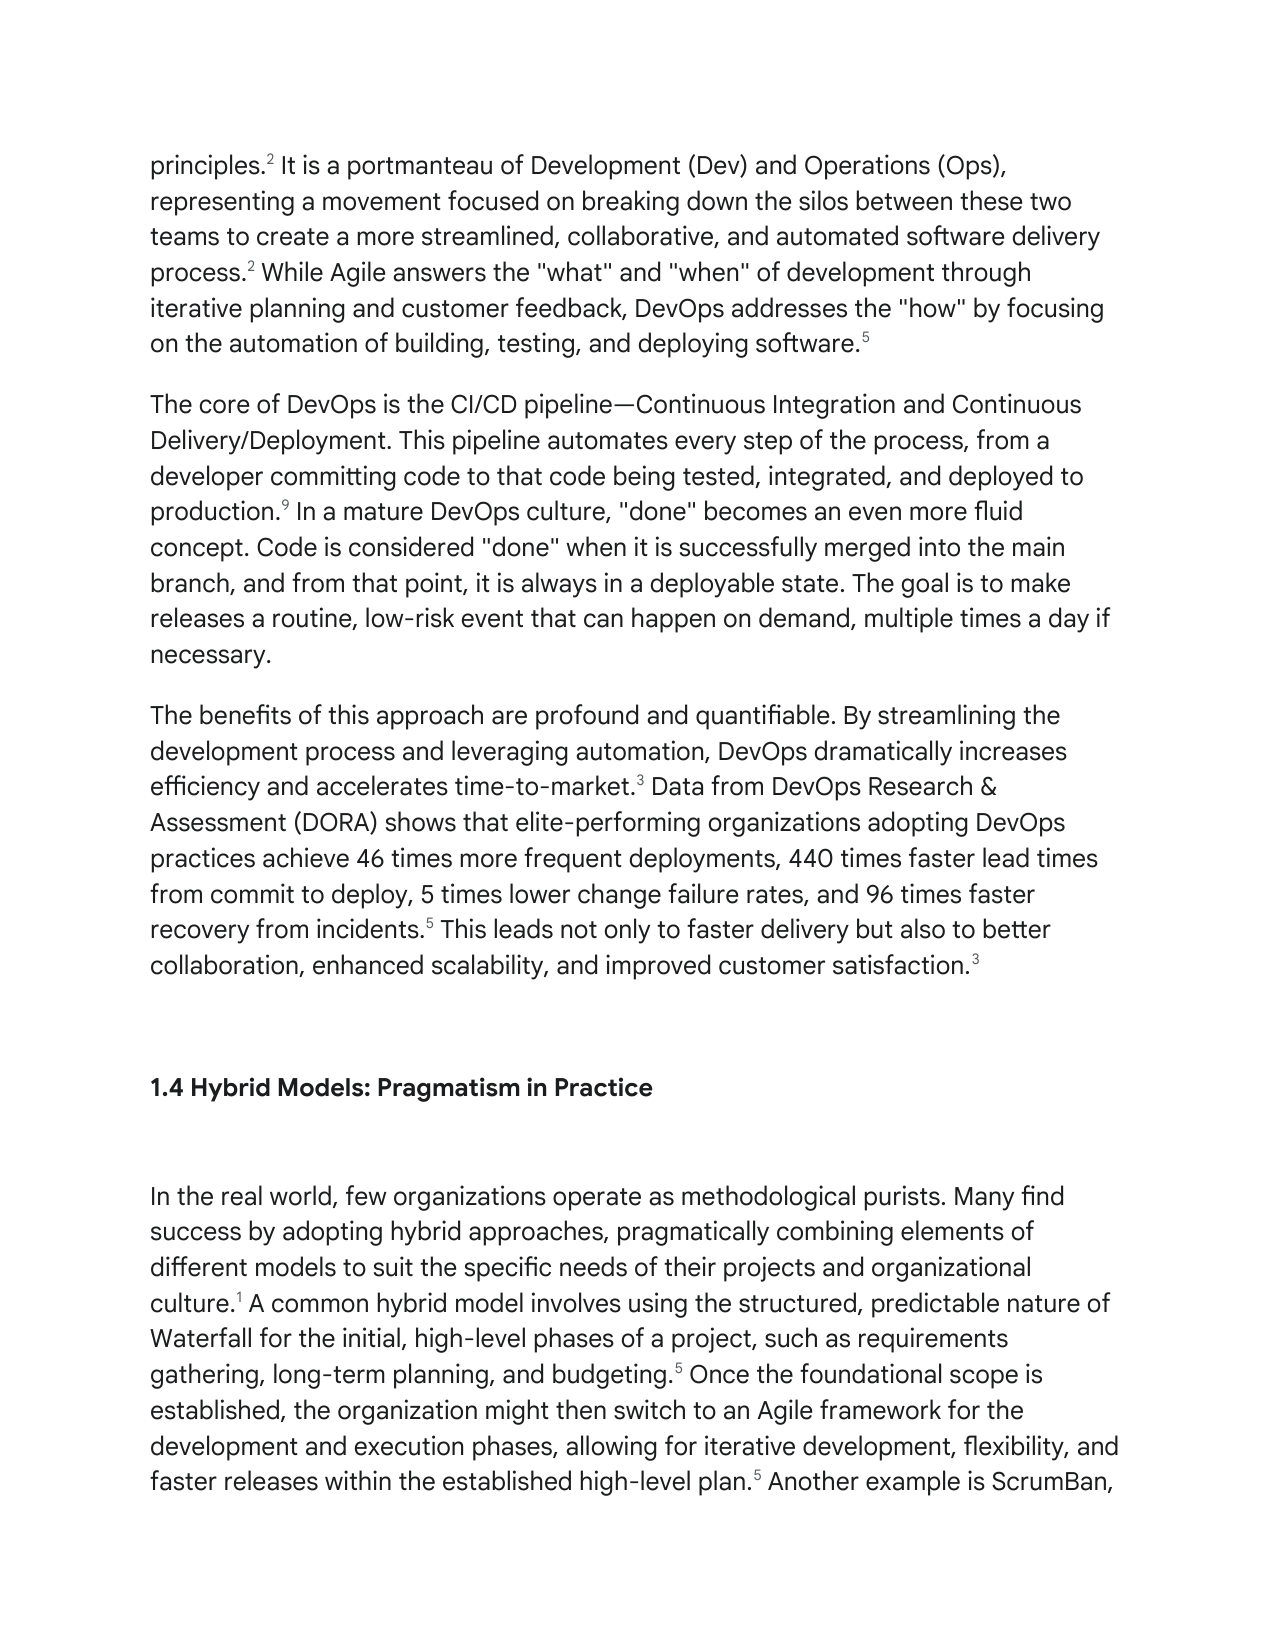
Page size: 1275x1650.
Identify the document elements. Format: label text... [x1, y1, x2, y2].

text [150, 1181, 1125, 1498]
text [150, 150, 1125, 360]
text The benefits of this approach are profound and quantifiable. By streamlining the development process and leveraging automation, DevOps dramatically increases efficiency and accelerates time-to-market.3 Data from DevOps Research & Assessment (DORA) shows that elite-performing organizations adopting DevOps practices achieve 46 times more frequent deployments, 440 times faster lead times from commit to deploy, 5 times lower change failure rates, and 96 times faster recovery from incidents.5 This leads not only to faster delivery but also to better collaboration, enhanced scalability, and improved customer satisfaction.3 [150, 700, 1125, 982]
text The core of DevOps is the CI/CD pipeline—Continuous Integration and Continuous Delivery/Deployment. This pipeline automates every step of the process, from a developer committing code to that code being tested, integrated, and deployed to production.9 In a mature DevOps culture, "done" becomes an even more fluid concept. Code is considered "done" when it is successfully merged into the main branch, and from that point, it is always in a deployable state. The goal is to make releases a routine, low-risk event that can happen on demand, multiple times a day if necessary. [150, 389, 1125, 671]
subtitle 1.4 Hybrid Models: Pragmatism in Practice [150, 1072, 1125, 1103]
